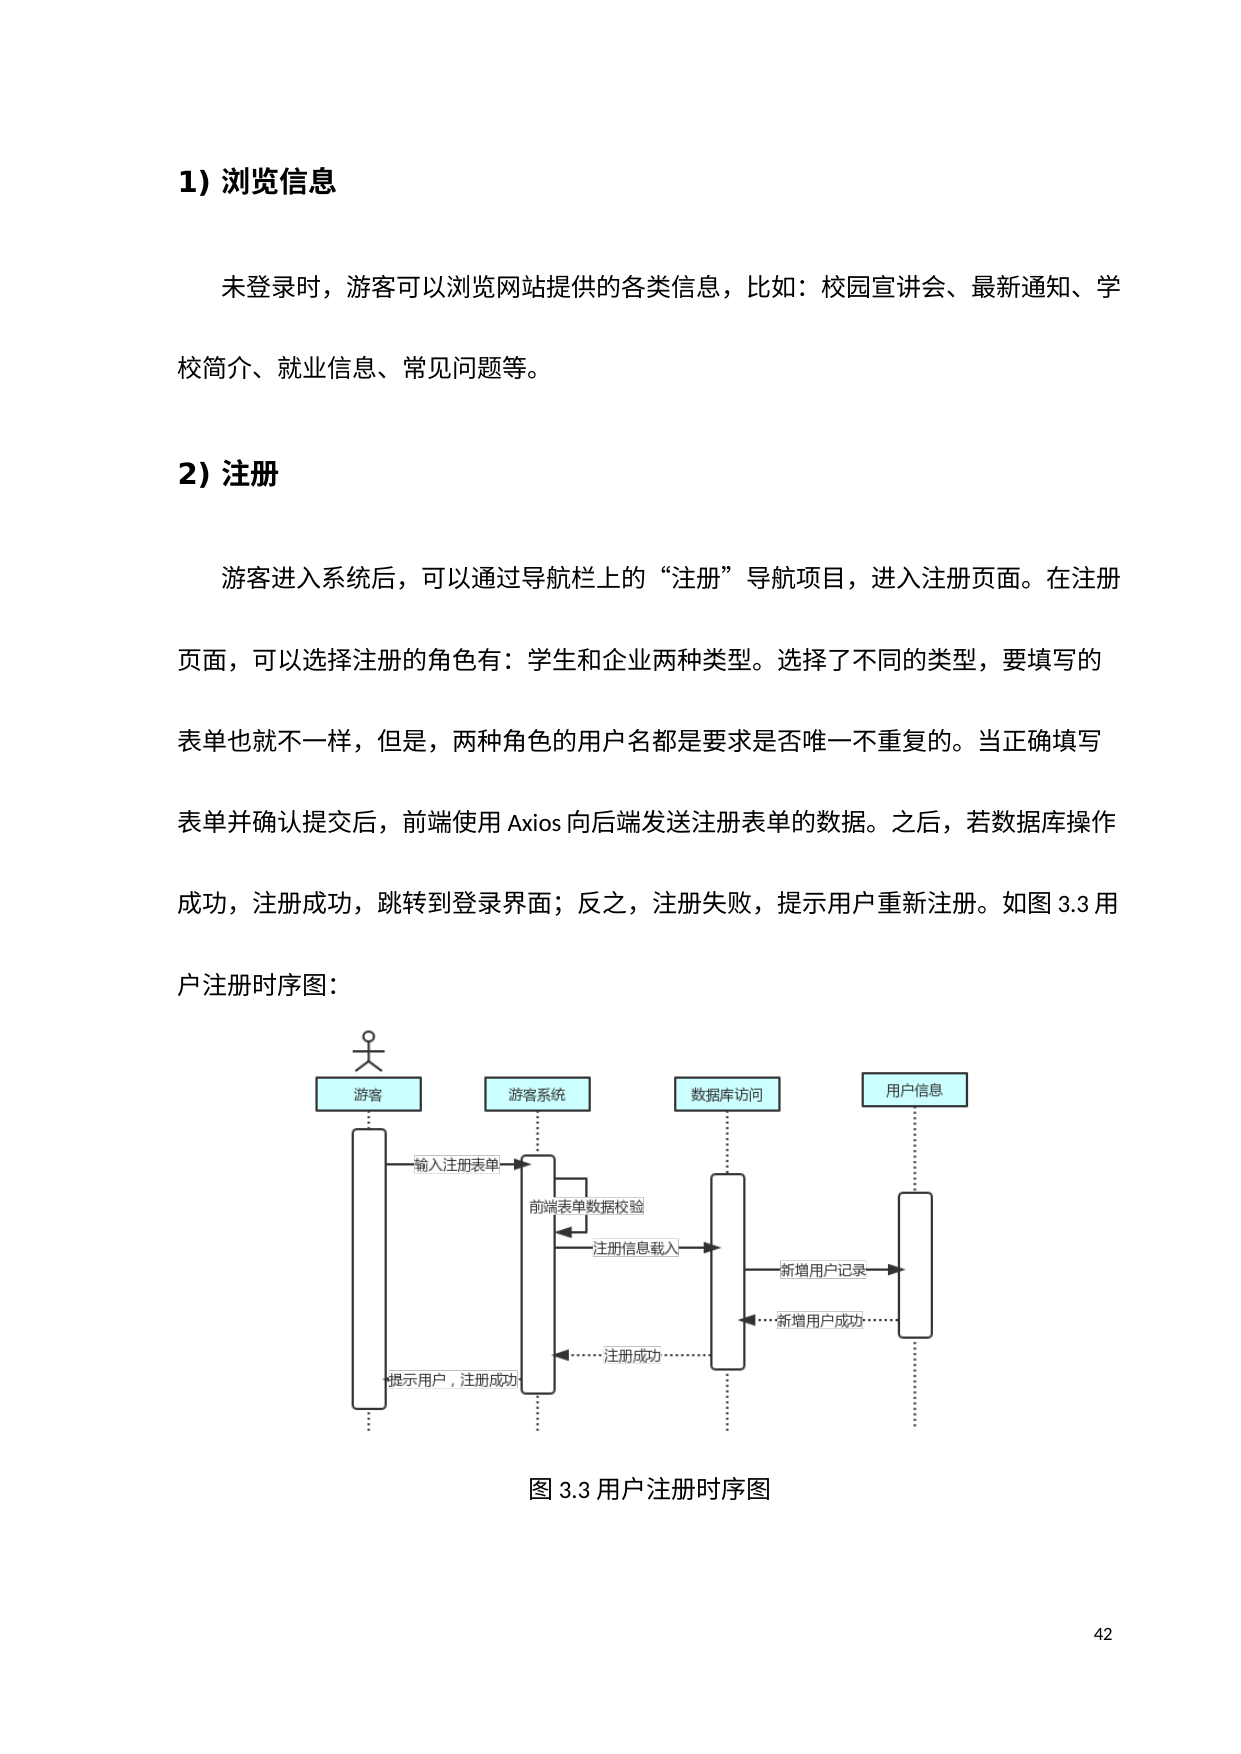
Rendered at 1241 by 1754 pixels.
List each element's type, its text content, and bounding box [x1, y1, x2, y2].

subtitle 浏览信息 [177, 148, 1122, 213]
text 图3.3 用户注册时序图 [177, 1455, 1122, 1520]
picture [264, 1025, 1035, 1440]
text 游客进入系统后，可以通过导航栏上的“注册”导航项目，进入注册页面。在注册页面，可以选择注册的角色有：学生和企业两种类型。选择了不同的类型，要填写的表单也就不一样，但是，两种角色的用户名都是要求是否唯一不重复的。当正确填写表单并确认提交后，前端使用Axios向后端发送注册表单的数据。之后，若数据库操作成功，注册成功，跳转到登录界面；反之，注册失败，提示用户重新注册。如图3.3 用户注册时序图： [177, 544, 1122, 1016]
subtitle 注册 [177, 439, 1122, 504]
subtitle 未登录时，游客可以浏览网站提供的各类信息，比如：校园宣讲会、最新通知、学校简介、就业信息、常见问题等。 [177, 253, 1122, 399]
